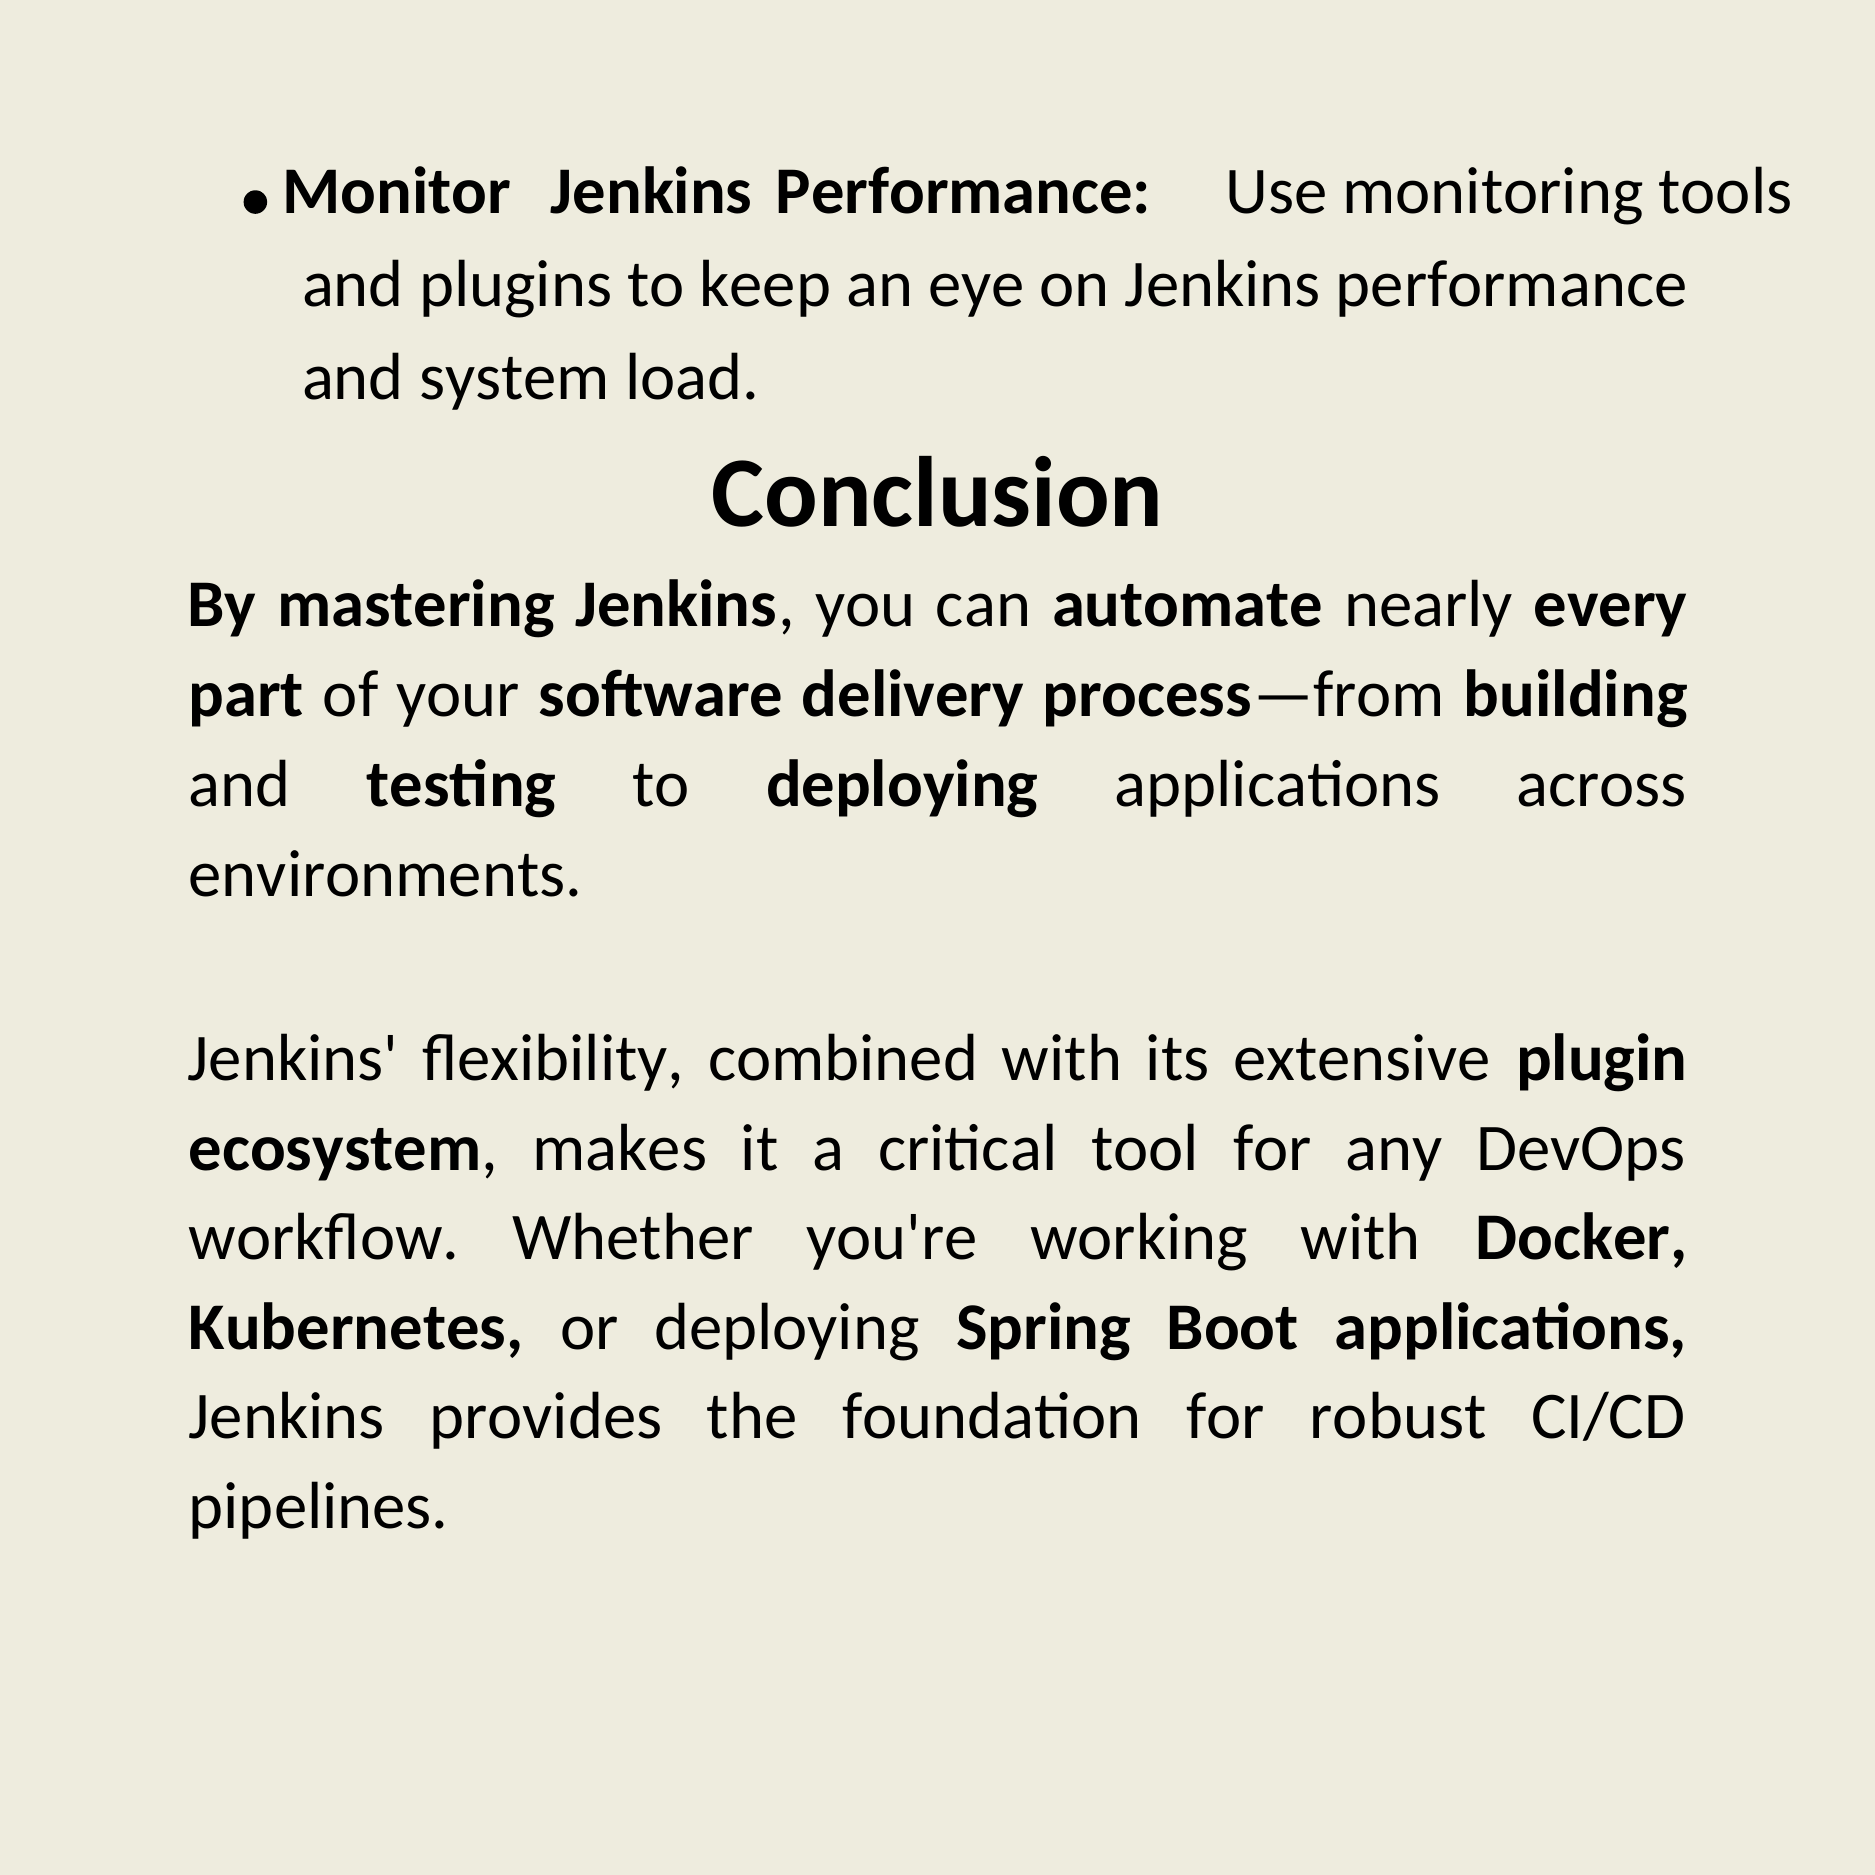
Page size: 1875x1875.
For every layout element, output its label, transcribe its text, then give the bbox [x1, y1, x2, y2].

text Jenkins' flexibility, combined with its extensive plugin ecosystem, makes it a critical tool for any DevOps workflow. Whether you're working with Docker, Kubernetes, or deploying Spring Boot applications, Jenkins provides the foundation for robust CI/CD pipelines. [187, 1016, 1687, 1545]
text By mastering Jenkins, you can automate nearly every part of your software delivery process—from building and testing to deploying applications across environments. [187, 562, 1687, 913]
subtitle Conclusion [100, 430, 1774, 552]
text Monitor Jenkins Performance: Use monitoring tools and plugins to keep an eye on Jenkins performance and system load. [244, 149, 1798, 416]
